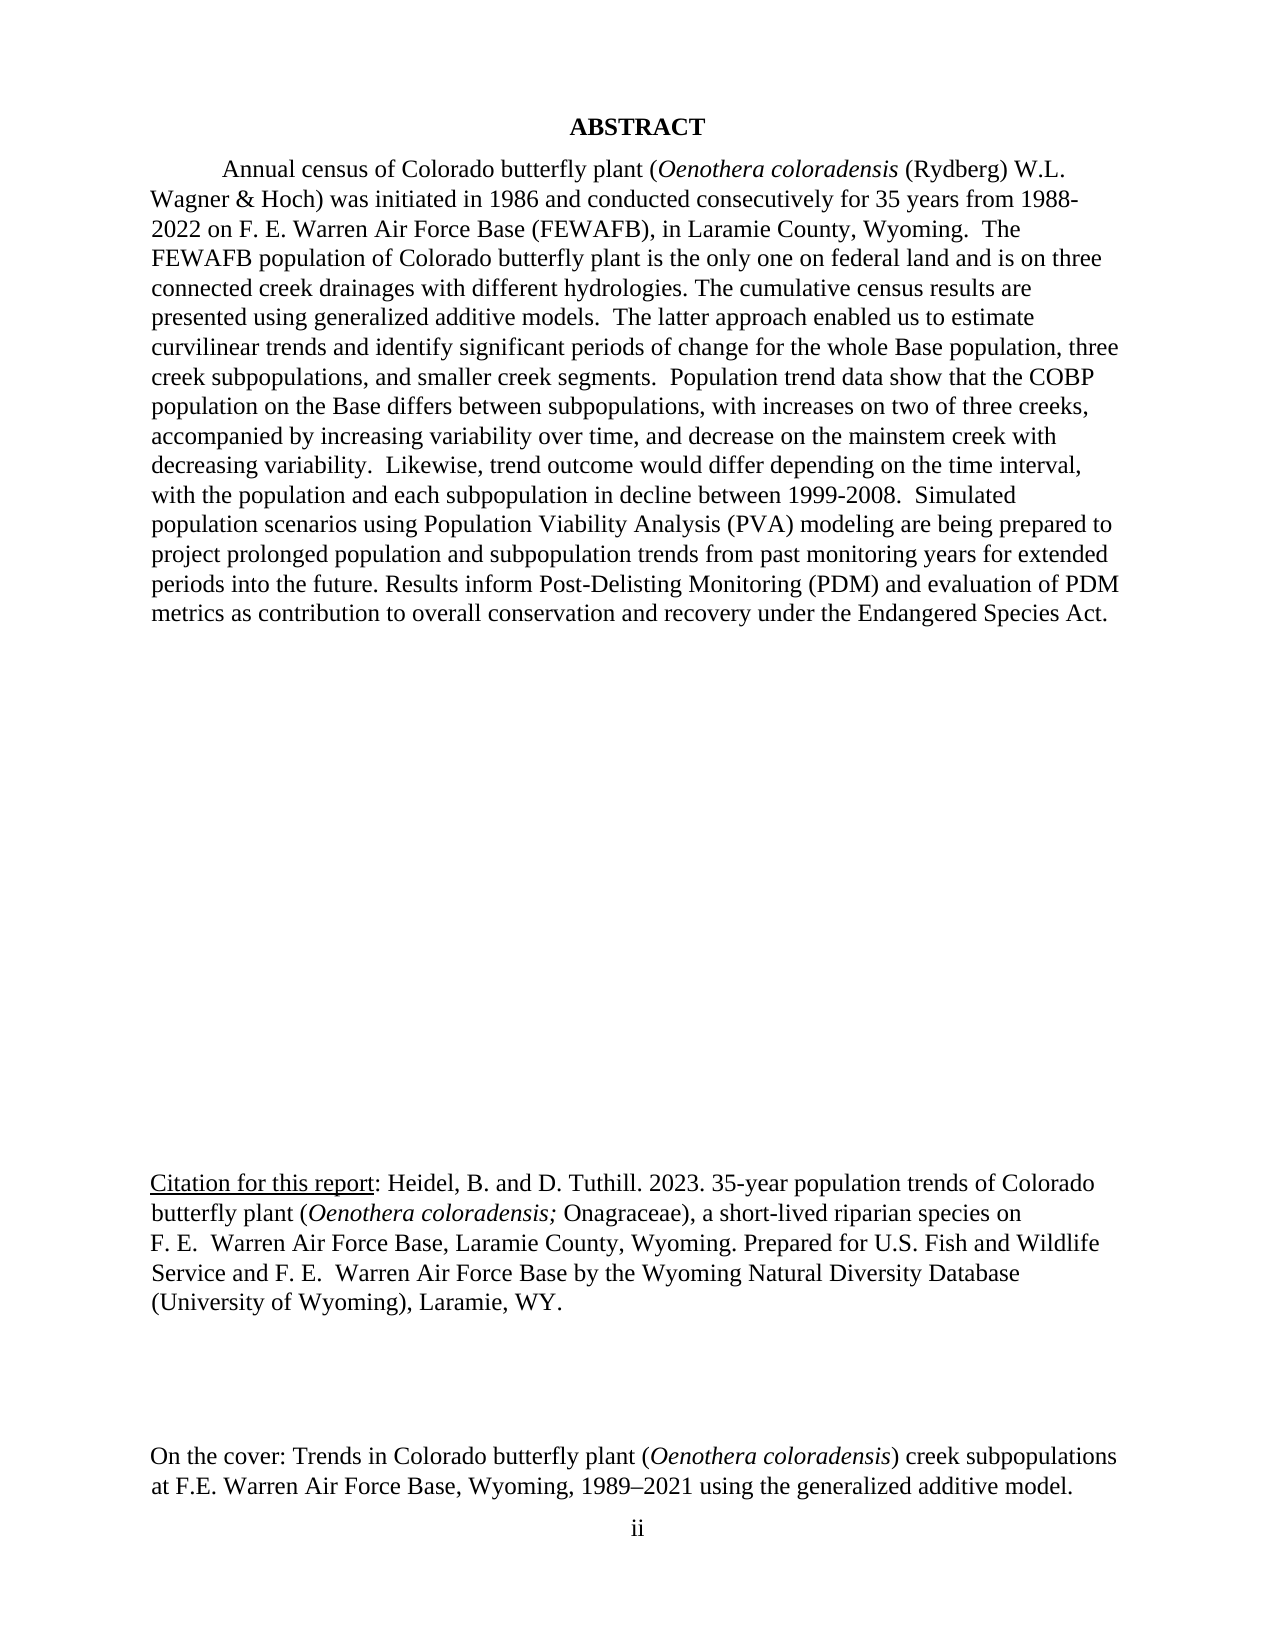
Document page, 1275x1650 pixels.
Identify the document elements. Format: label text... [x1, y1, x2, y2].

text Wagner & Hoch) was initiated in 1986 and conducted consecutively for 35 years from 1988-2022 on F. E. Warren Air Force Base (FEWAFB), in Laramie County, Wyoming. The FEWAFB population of Colorado butterfly plant is the only one on federal land and is on three connected creek drainages with different hydrologies. The cumulative census results are presented using generalized additive models. The latter approach enabled us to estimate curvilinear trends and identify significant periods of change for the whole Base population, three creek subpopulations, and smaller creek segments. Population trend data show that the COBP population on the Base differs between subpopulations, with increases on two of three creeks, accompanied by increasing variability over time, and decrease on the mainstem creek with decreasing variability. Likewise, trend outcome would differ depending on the time interval, with the population and each subpopulation in decline between 1999-2008. Simulated population scenarios using Population Viability Analysis (PVA) modeling are being prepared to project prolonged population and subpopulation trends from past monitoring years for extended periods into the future. Results inform Post-Delisting Monitoring (PDM) and evaluation of PDM metrics as contribution to overall conservation and recovery under the Endangered Species Act. [150, 184, 1124, 627]
text Annual census of Colorado butterfly plant (Oenothera coloradensis (Rydberg) W.L. [150, 154, 1124, 183]
text Citation for this report: Heidel, B. and D. Tuthill. 2023. 35-year population trends of Colorado butterfly plant (Oenothera coloradensis; Onagraceae), a short-lived riparian species on [150, 1168, 1124, 1227]
text On the cover: Trends in Colorado butterfly plant (Oenothera coloradensis) creek subpopulations at F.E. Warren Air Force Base, Wyoming, 1989–2021 using the generalized additive model. [150, 1441, 1124, 1499]
text F. E. Warren Air Force Base, Laramie County, Wyoming. Prepared for U.S. Fish and Wildlife Service and F. E. Warren Air Force Base by the Wyoming Natural Diversity Database (University of Wyoming), Laramie, WY. [150, 1228, 1102, 1316]
subtitle ABSTRACT [151, 112, 1124, 141]
